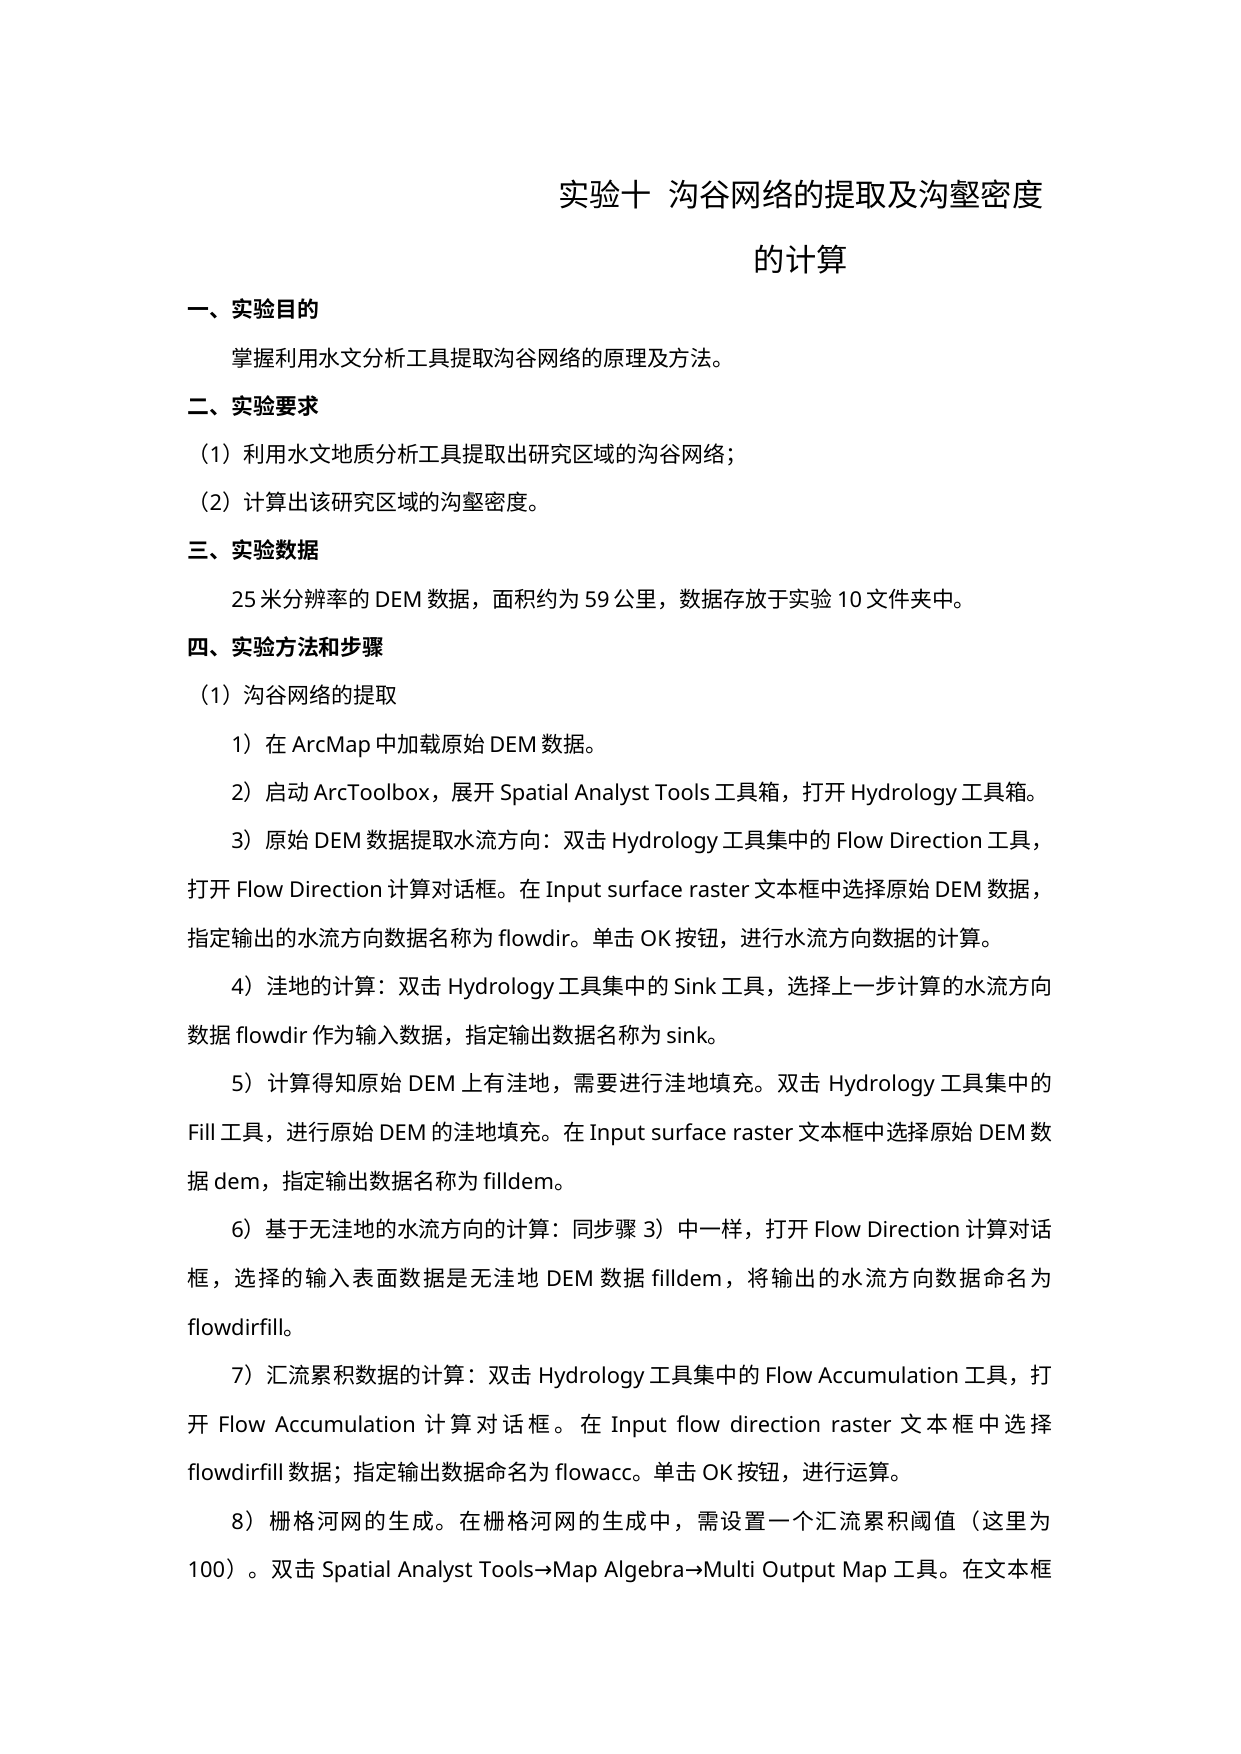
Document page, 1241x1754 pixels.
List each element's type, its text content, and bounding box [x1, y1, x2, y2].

subtitle 实验十 沟谷网络的提取及沟壑密度的计算 [548, 162, 1053, 292]
text 2）启动ArcToolbox，展开Spatial Analyst Tools工具箱，打开Hydrology工具箱。 [187, 774, 1053, 807]
text 25米分辨率的DEM数据，面积约为59公里，数据存放于实验10文件夹中。 [187, 581, 1053, 614]
text 三、实验数据 [187, 533, 1053, 565]
text 一、实验目的 [187, 292, 1053, 324]
text 3）原始DEM数据提取水流方向：双击Hydrology工具集中的Flow Direction工具，打开Flow Direction计算对话框。在Input surface raster文本框中选择原始DEM数据，指定输出的水流方向数据名称为flowdir。单击OK按钮，进行水流方向数据的计算。 [187, 823, 1053, 953]
text 二、实验要求 [187, 389, 1053, 421]
text （1）利用水文地质分析工具提取出研究区域的沟谷网络； [187, 437, 1053, 469]
text 6）基于无洼地的水流方向的计算：同步骤3）中一样，打开Flow Direction计算对话框，选择的输入表面数据是无洼地DEM数据filldem，将输出的水流方向数据命名为flowdirfill。 [187, 1212, 1053, 1342]
text 5）计算得知原始DEM上有洼地，需要进行洼地填充。双击Hydrology工具集中的Fill工具，进行原始DEM的洼地填充。在Input surface raster文本框中选择原始DEM数据dem，指定输出数据名称为filldem。 [187, 1066, 1053, 1196]
text 掌握利用水文分析工具提取沟谷网络的原理及方法。 [187, 340, 1053, 373]
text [187, 1503, 1053, 1584]
text 四、实验方法和步骤 [187, 629, 1053, 662]
text 4）洼地的计算：双击Hydrology工具集中的Sink工具，选择上一步计算的水流方向数据flowdir作为输入数据，指定输出数据名称为sink。 [187, 969, 1053, 1050]
text 1）在ArcMap中加载原始DEM数据。 [187, 726, 1053, 759]
text 7）汇流累积数据的计算：双击Hydrology工具集中的Flow Accumulation工具，打开Flow Accumulation计算对话框。在Input flow direction raster文本框中选择flowdirfill数据；指定输出数据命名为flowacc。单击OK按钮，进行运算。 [187, 1357, 1053, 1487]
text （2）计算出该研究区域的沟壑密度。 [187, 484, 1053, 517]
text （1）沟谷网络的提取 [187, 678, 1053, 710]
